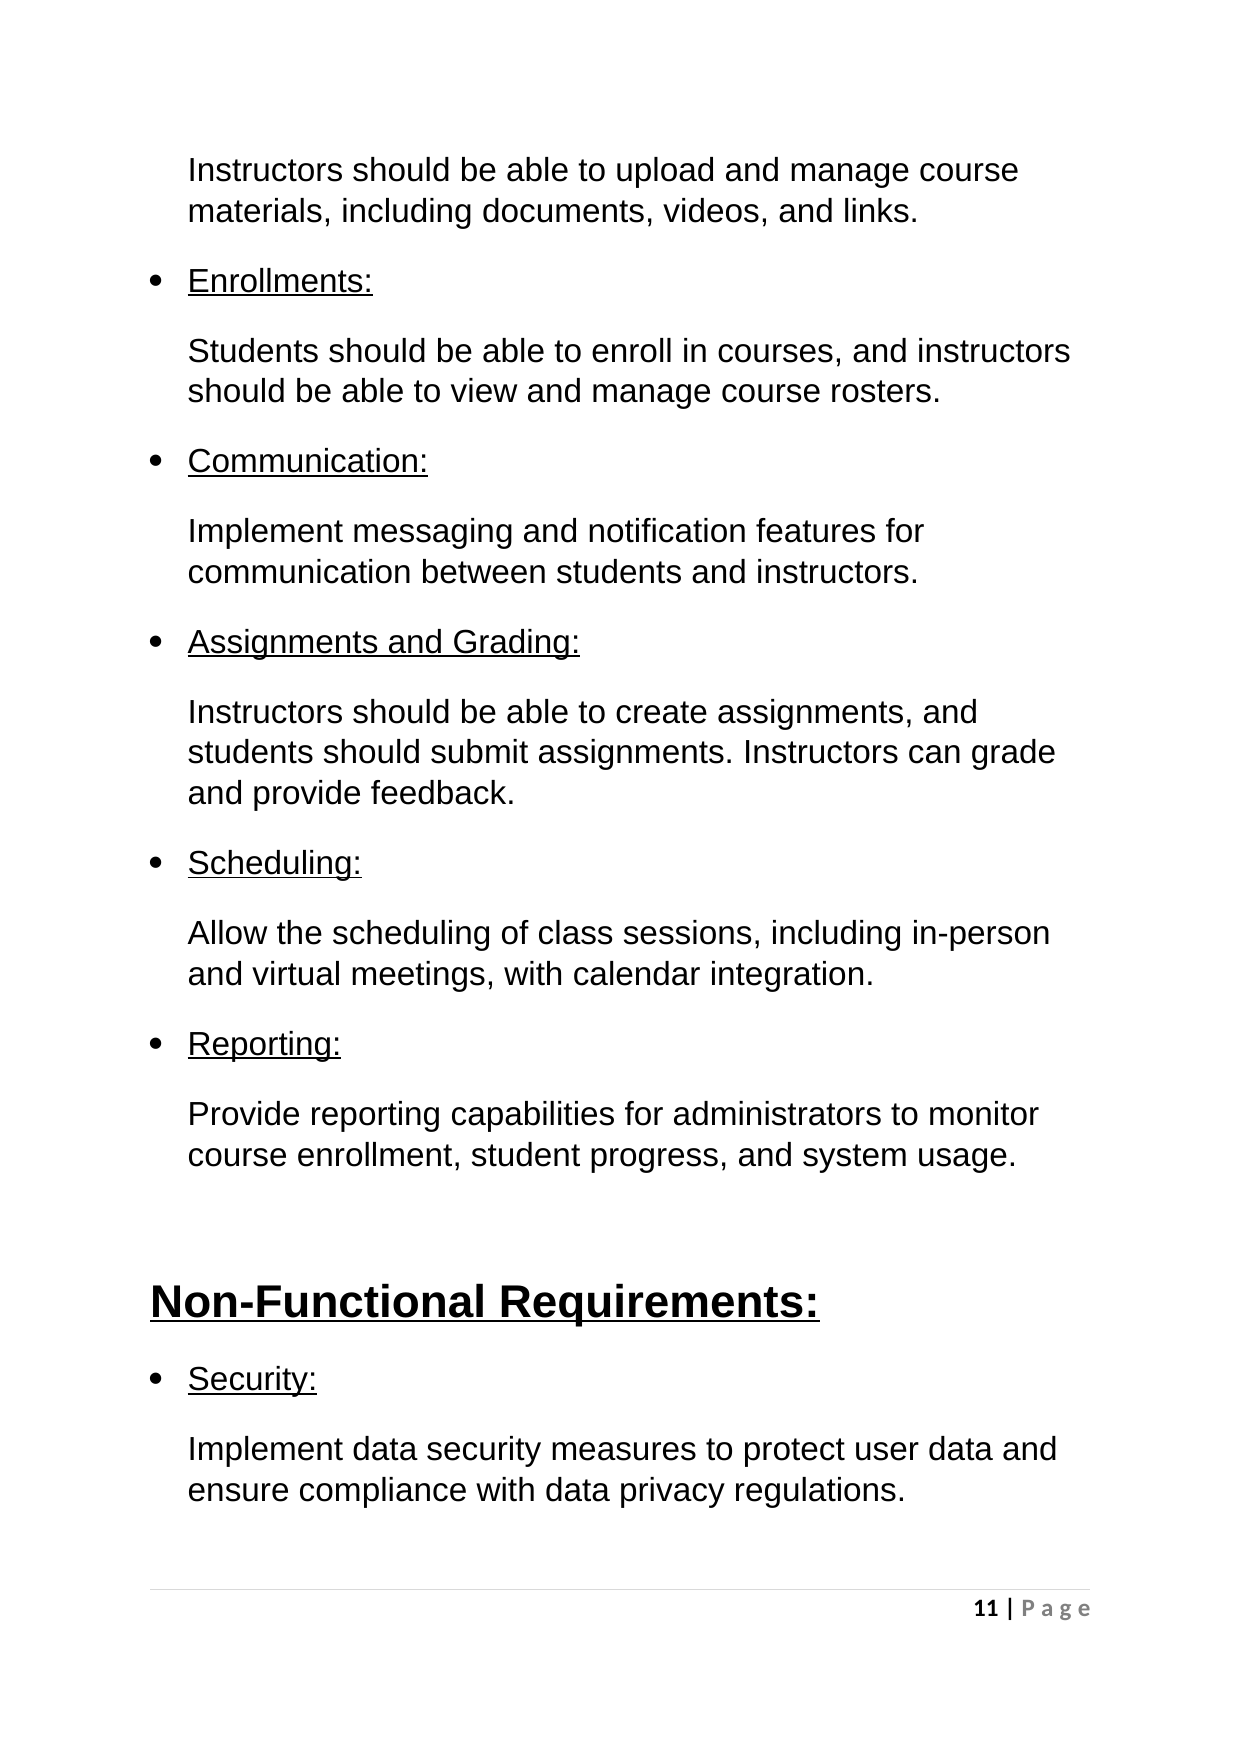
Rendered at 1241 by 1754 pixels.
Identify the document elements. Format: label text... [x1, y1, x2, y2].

text Instructors should be able to upload and manage course materials, including documents, videos, and links. [187, 150, 1090, 229]
list Communication: [150, 441, 1090, 480]
list Assignments and Grading: [150, 622, 1090, 660]
list Reporting: [150, 1024, 1090, 1062]
text Allow the scheduling of class sessions, including in-person and virtual meetings, with calendar integration. [187, 913, 1090, 992]
text Implement messaging and notification features for communication between students and instructors. [187, 511, 1090, 590]
list Enrollments: [150, 261, 1090, 299]
text Provide reporting capabilities for administrators to monitor course enrollment, student progress, and system usage. [187, 1094, 1090, 1173]
text Non-Functional Requirements: [150, 1274, 1090, 1327]
list Scheduling: [150, 843, 1090, 882]
text Instructors should be able to create assignments, and students should submit assignments. Instructors can grade and provide feedback. [187, 692, 1090, 812]
list Security: [150, 1359, 1090, 1398]
text Implement data security measures to protect user data and ensure compliance with data privacy regulations. [187, 1429, 1090, 1508]
text Students should be able to enroll in courses, and instructors should be able to view and manage course rosters. [187, 331, 1090, 410]
